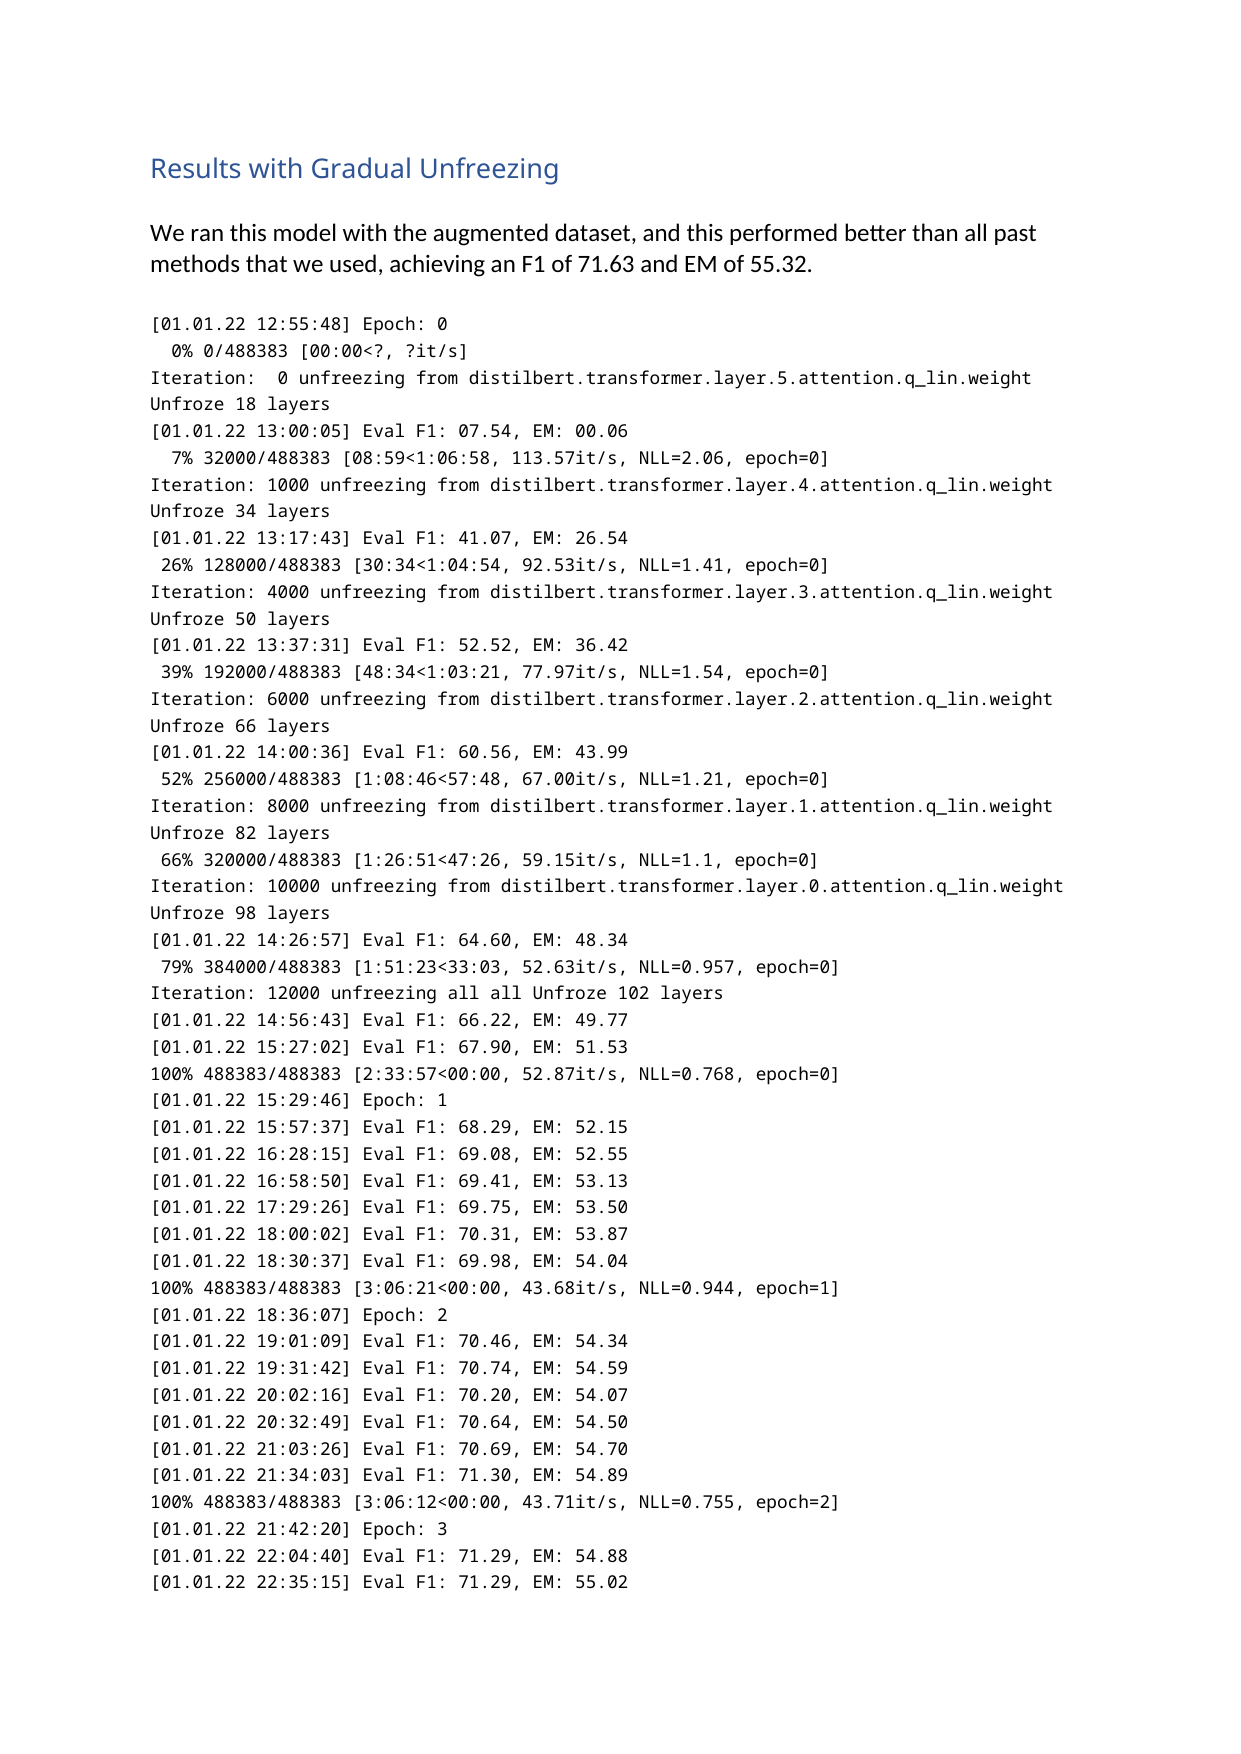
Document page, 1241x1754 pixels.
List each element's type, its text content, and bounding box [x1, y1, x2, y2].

text [01.01.22 16:58:50] Eval F1: 69.41, EM: 53.13 [150, 1166, 1090, 1192]
text Iteration: 0 unfreezing from distilbert.transformer.layer.5.attention.q_lin.weight Unfroze 18 layers [150, 362, 1090, 416]
text [01.01.22 20:32:49] Eval F1: 70.64, EM: 54.50 [150, 1407, 1090, 1433]
text Iteration: 4000 unfreezing from distilbert.transformer.layer.3.attention.q_lin.weight Unfroze 50 layers [150, 577, 1090, 630]
text 79% 384000/488383 [1:51:23<33:03, 52.63it/s, NLL=0.957, epoch=0] [150, 951, 1090, 978]
text [01.01.22 19:31:42] Eval F1: 70.74, EM: 54.59 [150, 1353, 1090, 1380]
text [01.01.22 17:29:26] Eval F1: 69.75, EM: 53.50 [150, 1192, 1090, 1219]
text [01.01.22 14:26:57] Eval F1: 64.60, EM: 48.34 [150, 925, 1090, 951]
text [01.01.22 21:42:20] Epoch: 3 [150, 1514, 1090, 1540]
text 0% 0/488383 [00:00<?, ?it/s] [150, 336, 1090, 362]
text 7% 32000/488383 [08:59<1:06:58, 113.57it/s, NLL=2.06, epoch=0] [150, 443, 1090, 469]
text [01.01.22 18:00:02] Eval F1: 70.31, EM: 53.87 [150, 1219, 1090, 1246]
text [01.01.22 15:57:37] Eval F1: 68.29, EM: 52.15 [150, 1112, 1090, 1139]
text [01.01.22 18:36:07] Epoch: 2 [150, 1299, 1090, 1326]
text [01.01.22 21:03:26] Eval F1: 70.69, EM: 54.70 [150, 1433, 1090, 1460]
text [01.01.22 13:37:31] Eval F1: 52.52, EM: 36.42 [150, 630, 1090, 657]
text [01.01.22 16:28:15] Eval F1: 69.08, EM: 52.55 [150, 1139, 1090, 1166]
text [01.01.22 15:29:46] Epoch: 1 [150, 1085, 1090, 1112]
text 39% 192000/488383 [48:34<1:03:21, 77.97it/s, NLL=1.54, epoch=0] [150, 657, 1090, 684]
text [01.01.22 20:02:16] Eval F1: 70.20, EM: 54.07 [150, 1380, 1090, 1407]
text [01.01.22 14:56:43] Eval F1: 66.22, EM: 49.77 [150, 1005, 1090, 1032]
text 100% 488383/488383 [3:06:21<00:00, 43.68it/s, NLL=0.944, epoch=1] [150, 1273, 1090, 1299]
text We ran this model with the augmented dataset, and this performed better than all past methods that we used, achieving an F1 of 71.63 and EM of 55.32. [150, 217, 1090, 278]
text Iteration: 12000 unfreezing all all Unfroze 102 layers [150, 978, 1090, 1005]
text [01.01.22 21:34:03] Eval F1: 71.30, EM: 54.89 [150, 1460, 1090, 1487]
text 26% 128000/488383 [30:34<1:04:54, 92.53it/s, NLL=1.41, epoch=0] [150, 550, 1090, 577]
text Iteration: 1000 unfreezing from distilbert.transformer.layer.4.attention.q_lin.weight Unfroze 34 layers [150, 469, 1090, 523]
text 66% 320000/488383 [1:26:51<47:26, 59.15it/s, NLL=1.1, epoch=0] [150, 844, 1090, 871]
text 52% 256000/488383 [1:08:46<57:48, 67.00it/s, NLL=1.21, epoch=0] [150, 764, 1090, 791]
subtitle Results with Gradual Unfreezing [150, 150, 1090, 187]
text [01.01.22 12:55:48] Epoch: 0 [150, 309, 1090, 336]
text [01.01.22 14:00:36] Eval F1: 60.56, EM: 43.99 [150, 737, 1090, 764]
text [01.01.22 22:04:40] Eval F1: 71.29, EM: 54.88 [150, 1540, 1090, 1567]
text [01.01.22 13:00:05] Eval F1: 07.54, EM: 00.06 [150, 416, 1090, 443]
text Iteration: 8000 unfreezing from distilbert.transformer.layer.1.attention.q_lin.weight Unfroze 82 layers [150, 791, 1090, 844]
text 100% 488383/488383 [3:06:12<00:00, 43.71it/s, NLL=0.755, epoch=2] [150, 1487, 1090, 1514]
text Iteration: 6000 unfreezing from distilbert.transformer.layer.2.attention.q_lin.weight Unfroze 66 layers [150, 684, 1090, 737]
text [01.01.22 18:30:37] Eval F1: 69.98, EM: 54.04 [150, 1246, 1090, 1273]
text [01.01.22 13:17:43] Eval F1: 41.07, EM: 26.54 [150, 523, 1090, 550]
text 100% 488383/488383 [2:33:57<00:00, 52.87it/s, NLL=0.768, epoch=0] [150, 1058, 1090, 1085]
text [01.01.22 15:27:02] Eval F1: 67.90, EM: 51.53 [150, 1032, 1090, 1058]
text [01.01.22 22:35:15] Eval F1: 71.29, EM: 55.02 [150, 1567, 1090, 1594]
text [01.01.22 19:01:09] Eval F1: 70.46, EM: 54.34 [150, 1326, 1090, 1353]
text Iteration: 10000 unfreezing from distilbert.transformer.layer.0.attention.q_lin.weight Unfroze 98 layers [150, 871, 1090, 925]
